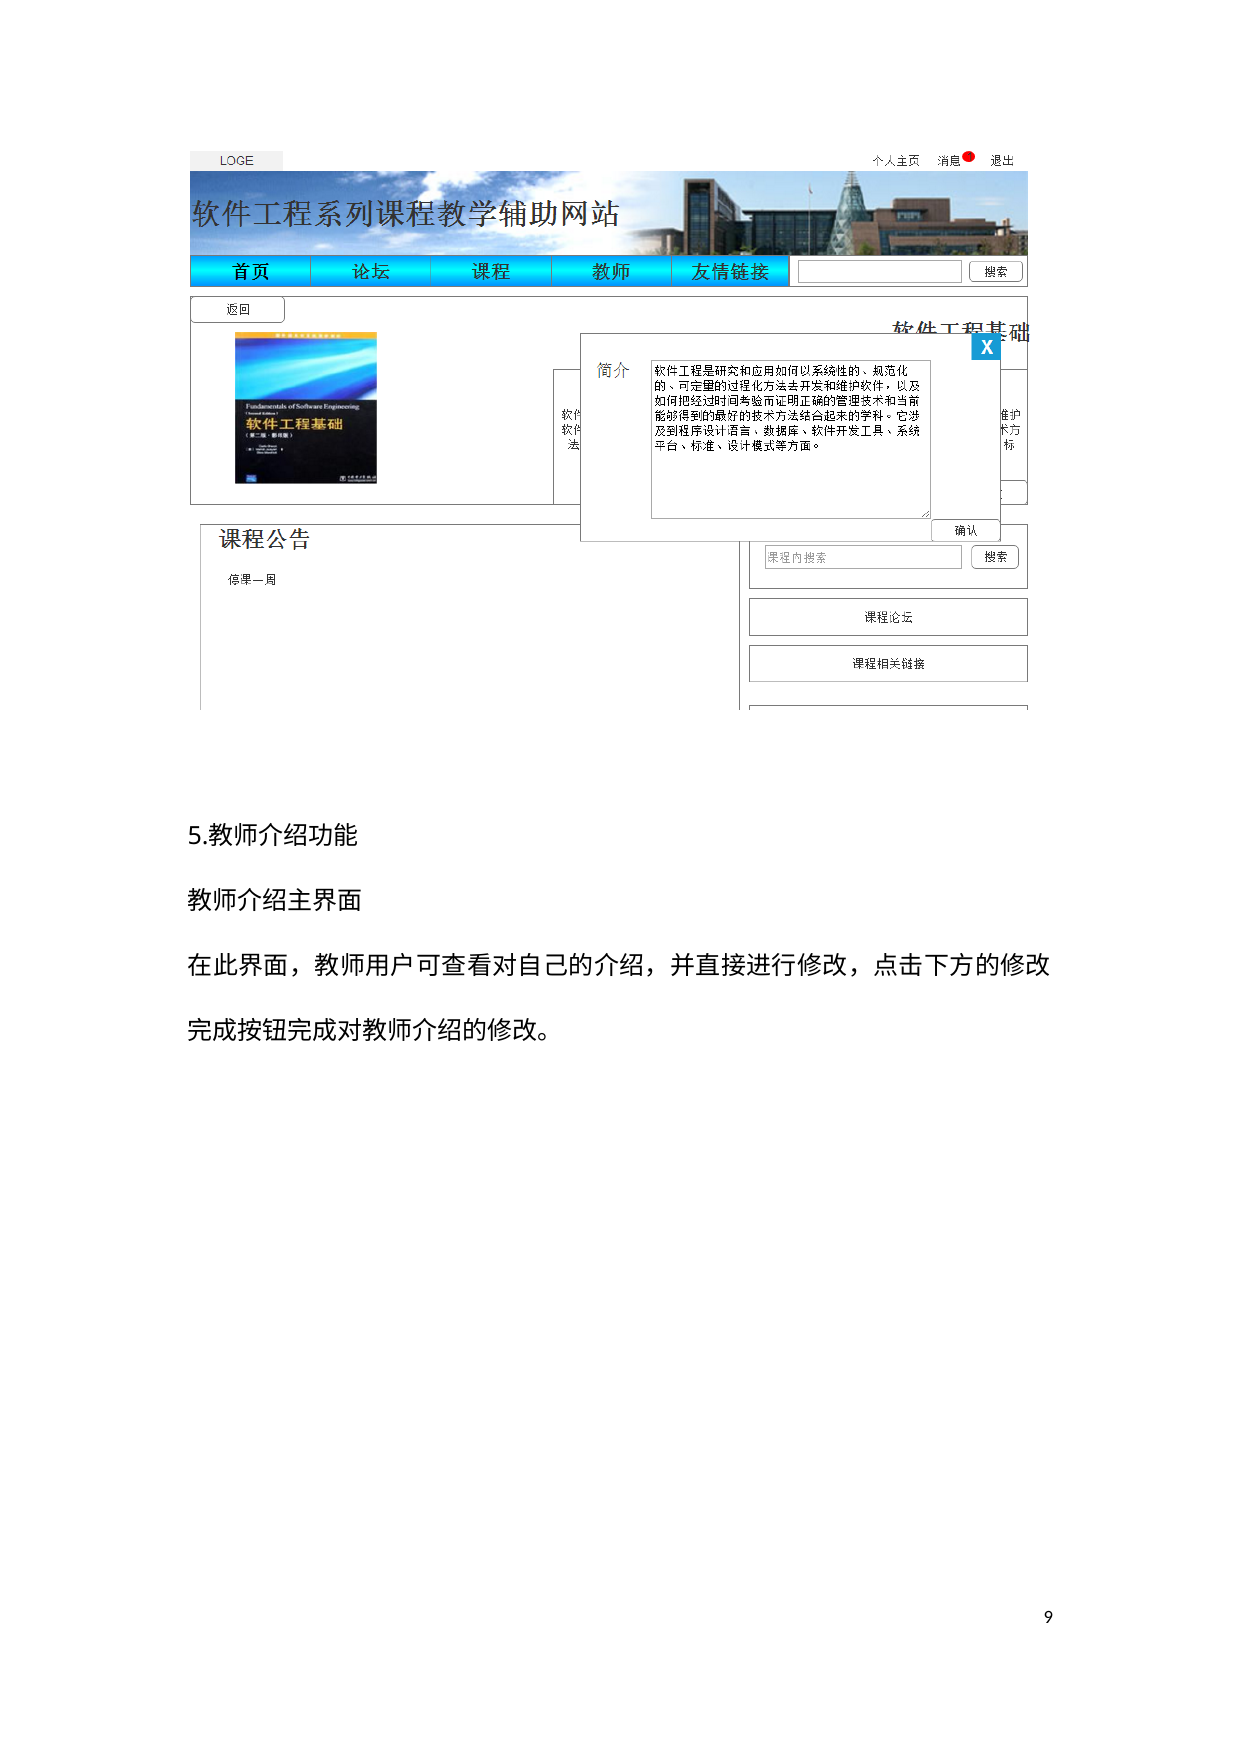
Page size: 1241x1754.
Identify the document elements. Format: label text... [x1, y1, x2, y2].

text 教师介绍主界面 [187, 866, 1053, 931]
picture [187, 151, 1053, 710]
text 5.教师介绍功能 [187, 801, 1053, 866]
text 在此界面，教师用户可查看对自己的介绍，并直接进行修改，点击下方的修改完成按钮完成对教师介绍的修改。 [187, 931, 1053, 1061]
